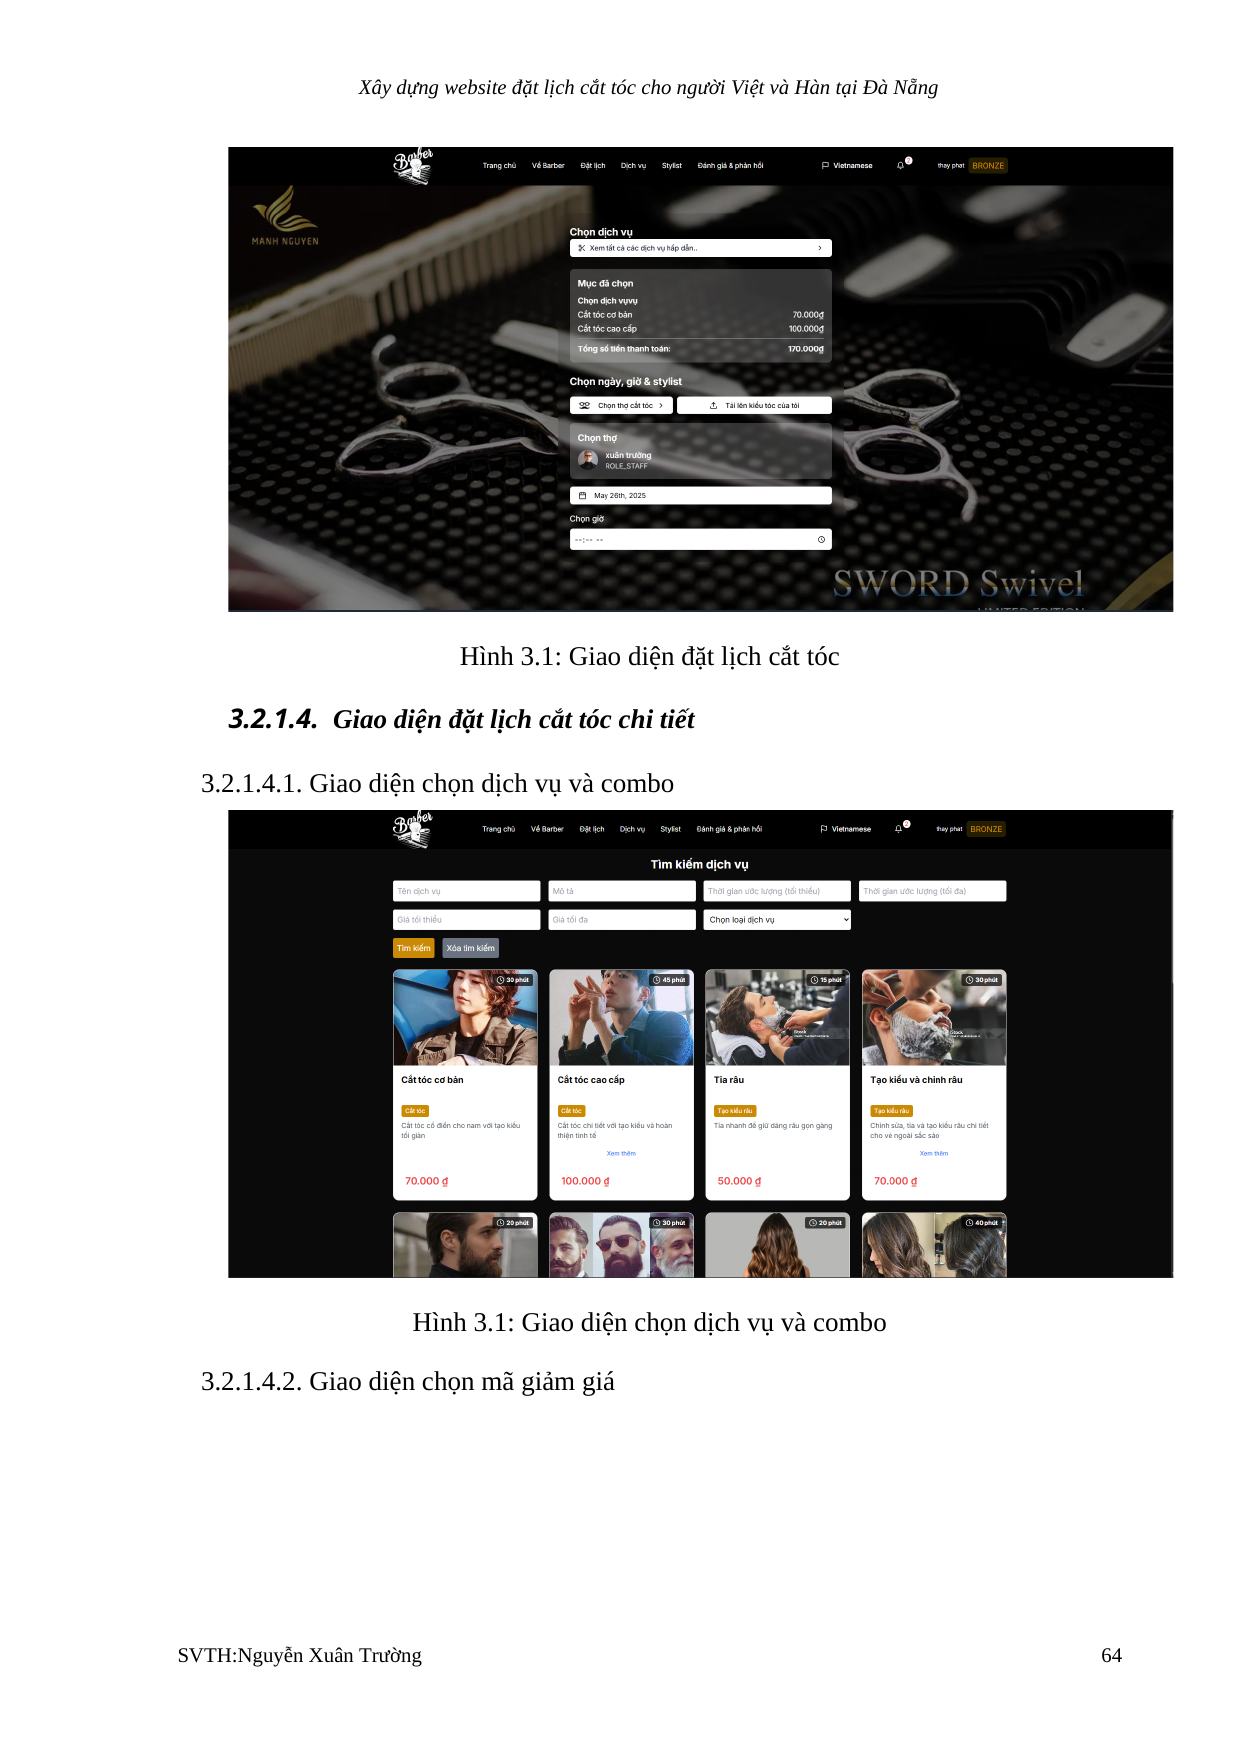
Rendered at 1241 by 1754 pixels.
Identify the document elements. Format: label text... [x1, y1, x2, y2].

subtitle Giao diện chọn dịch vụ và combo [177, 767, 1122, 798]
subtitle Giao diện đặt lịch cắt tóc [177, 640, 1122, 671]
picture [228, 810, 1174, 1278]
subtitle Giao diện đặt lịch cắt tóc chi tiết [177, 699, 1122, 736]
subtitle Giao diện chọn dịch vụ và combo [177, 1306, 1122, 1337]
picture [228, 147, 1174, 612]
subtitle Giao diện chọn mã giảm giá [177, 1365, 1122, 1396]
